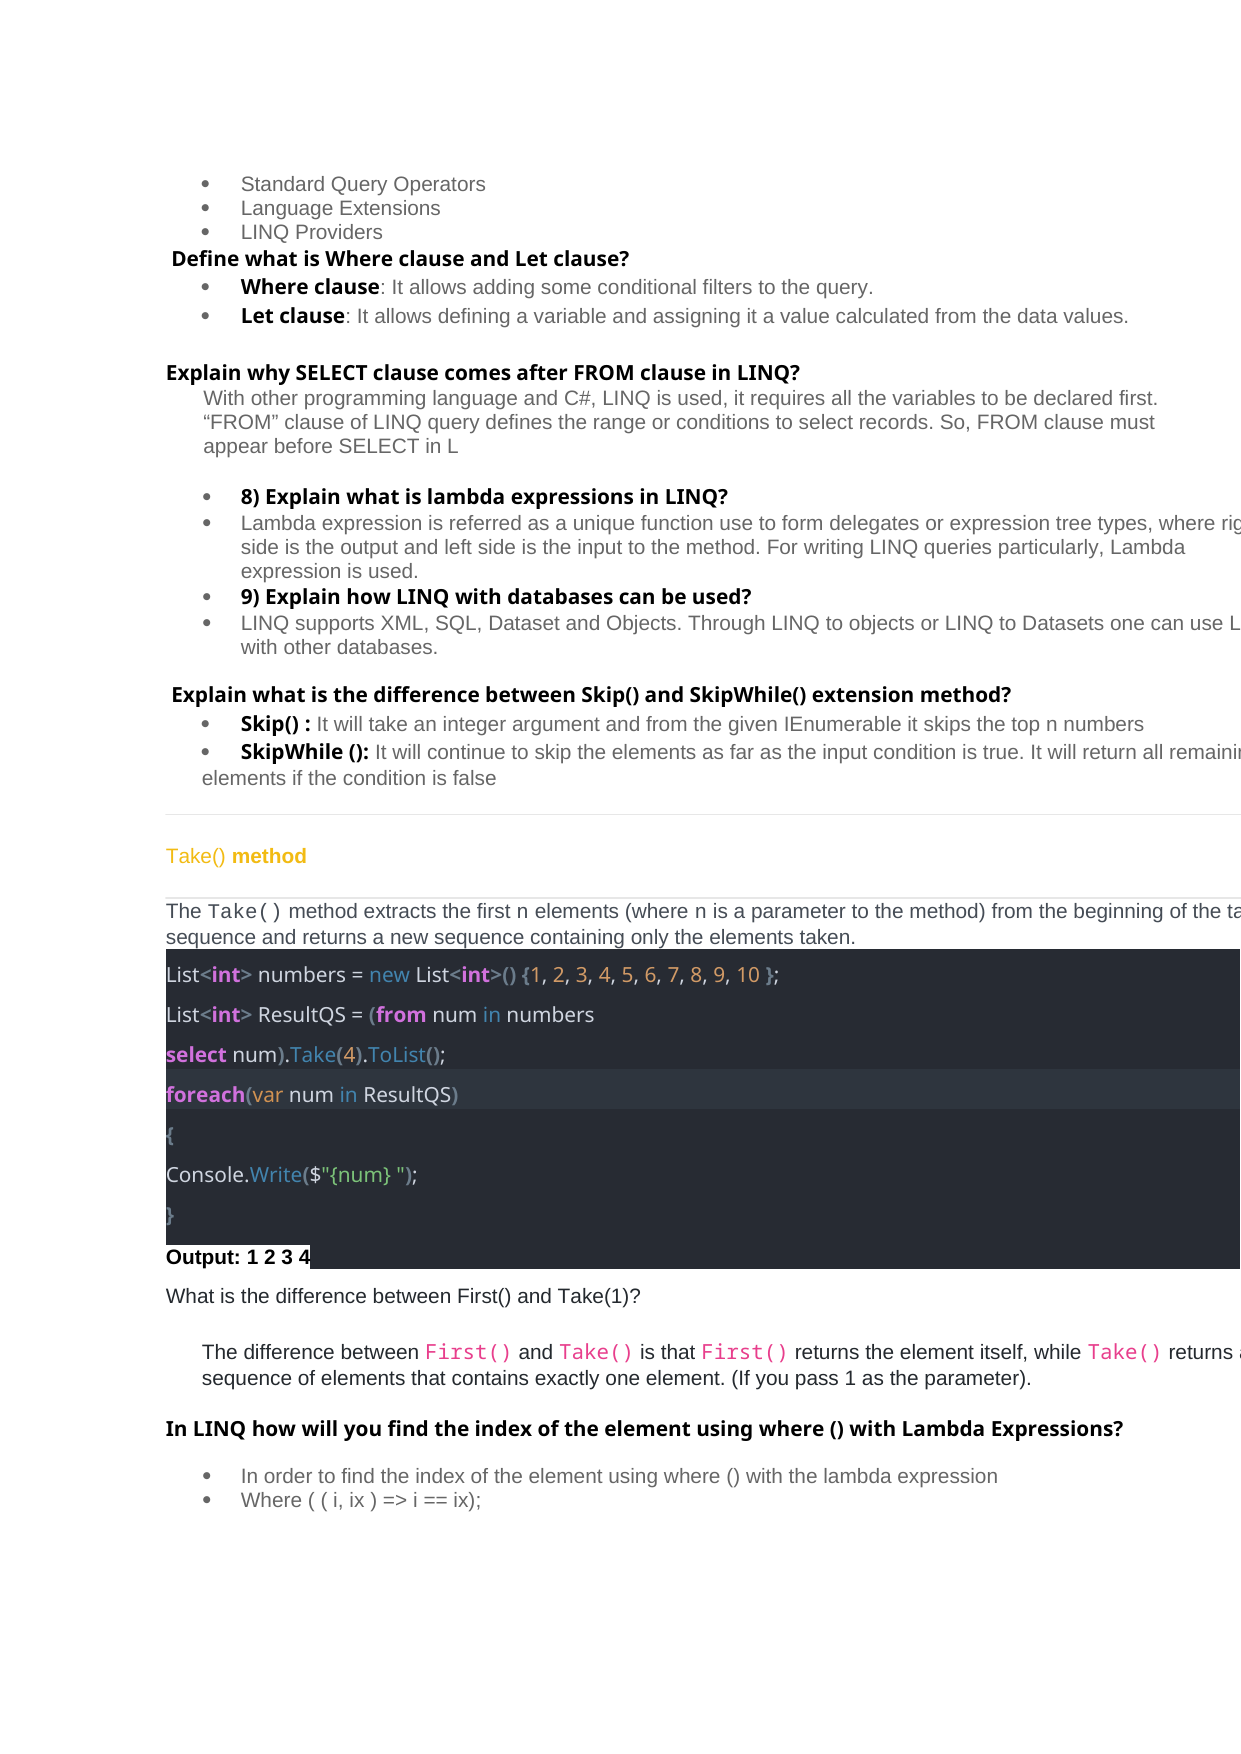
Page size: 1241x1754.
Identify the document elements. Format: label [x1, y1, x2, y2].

table_header [150, 150, 1240, 813]
table_header [150, 899, 1240, 1555]
